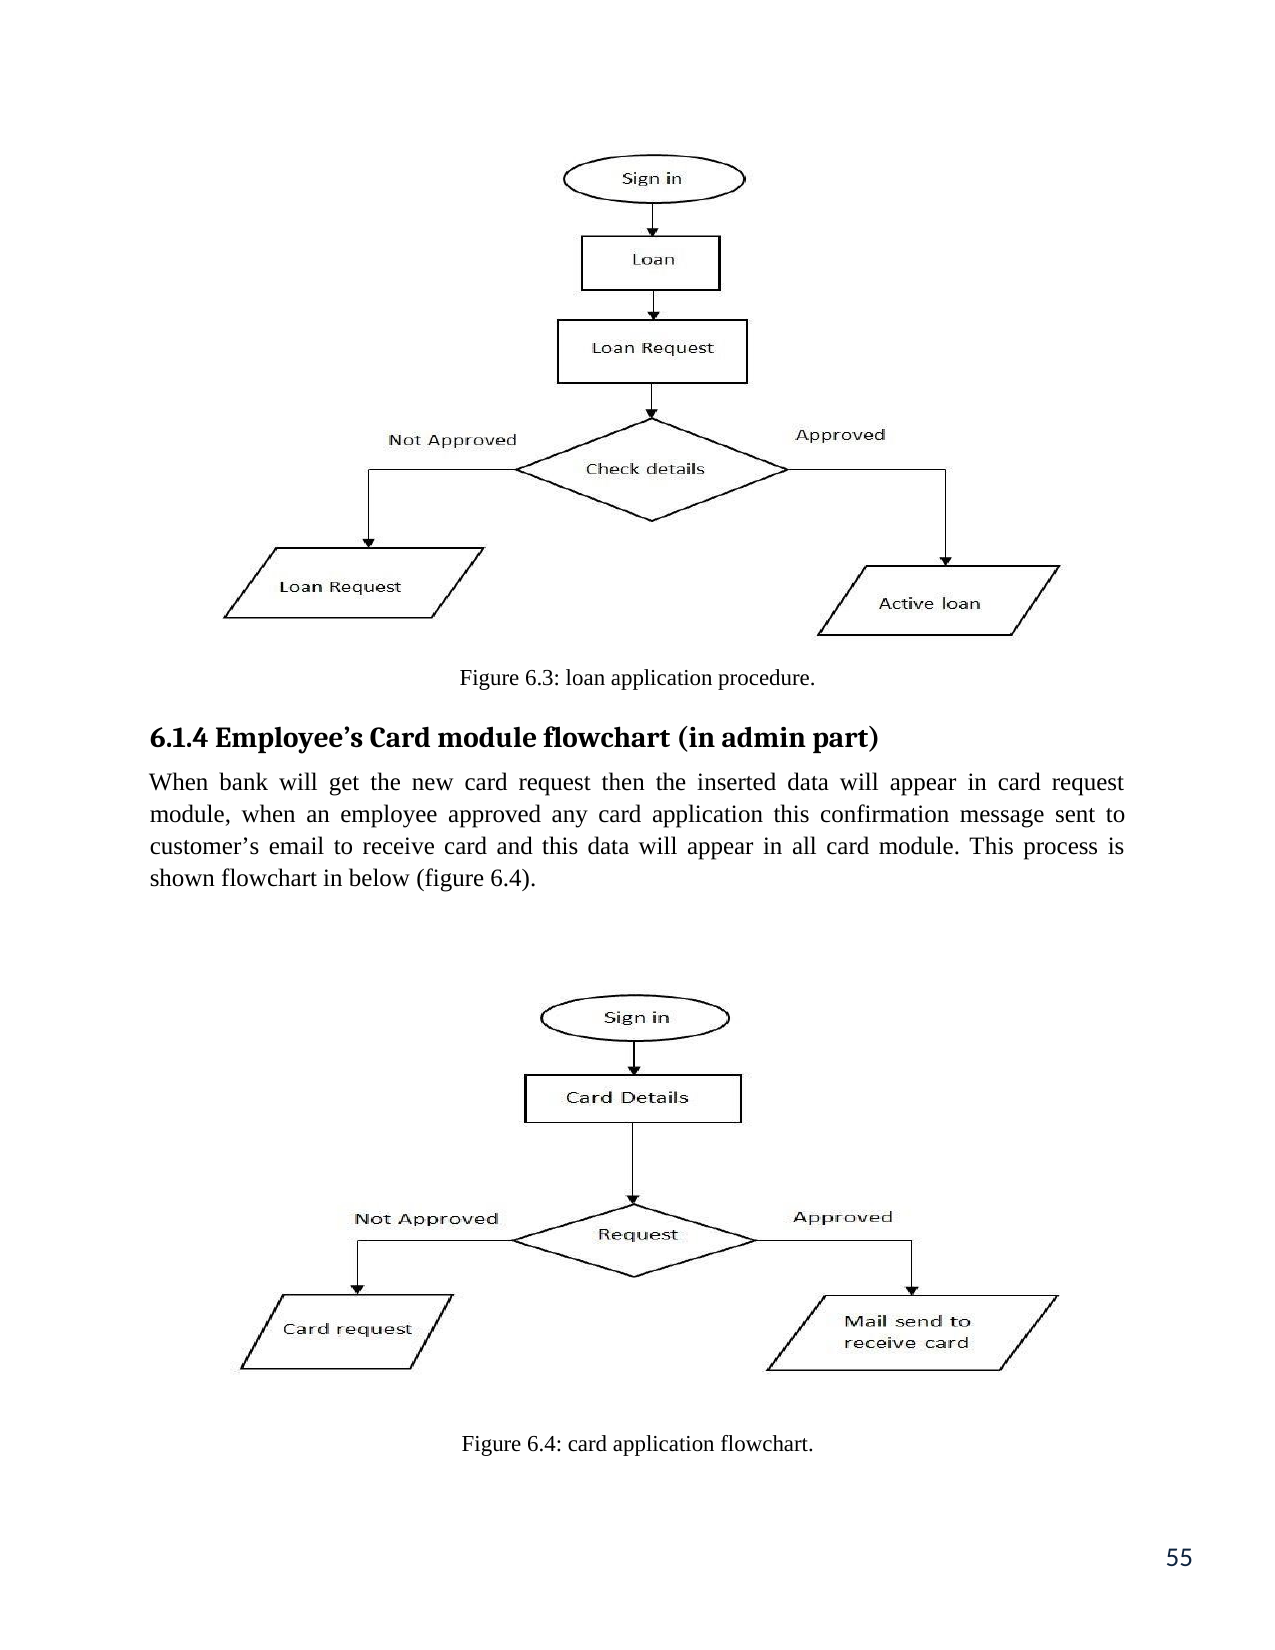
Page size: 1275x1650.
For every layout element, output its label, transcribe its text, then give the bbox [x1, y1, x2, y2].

text Figure 6.3: loan application procedure. [150, 664, 1125, 691]
picture [167, 969, 1123, 1413]
text When bank will get the new card request then the inserted data will appear in card request module, when an employee approved any card application this confirmation message sent to customer’s email to receive card and this data will appear in all card module. This process is shown flowchart in below (figure 6.4). [148, 767, 1126, 892]
picture [156, 150, 1132, 647]
text 6.1.4 Employee’s Card module flowchart (in admin part) [150, 721, 1150, 754]
text Figure 6.4: card application flowchart. [150, 1430, 1125, 1457]
